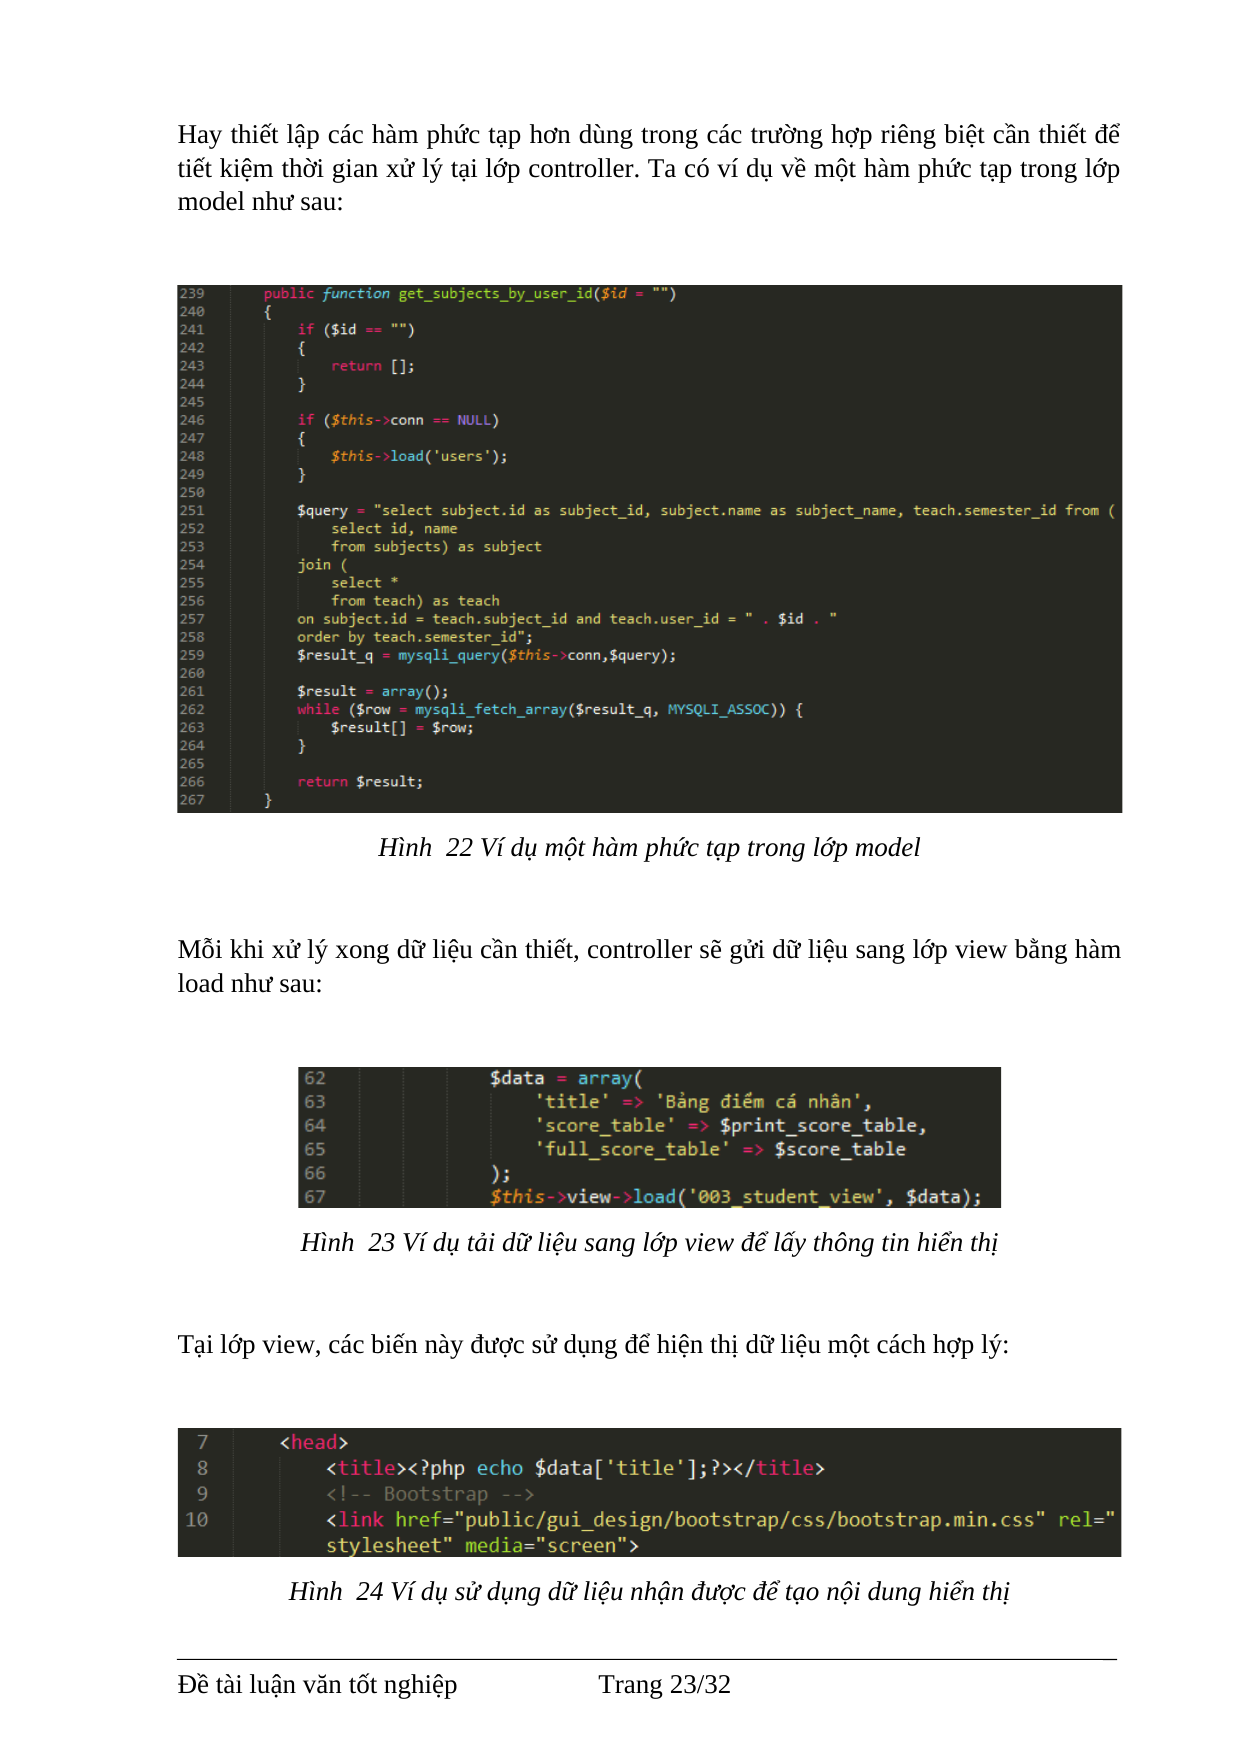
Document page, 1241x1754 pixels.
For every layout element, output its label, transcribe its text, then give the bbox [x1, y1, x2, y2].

text Mỗi khi xử lý xong dữ liệu cần thiết, controller sẽ gửi dữ liệu sang lớp view bằng hàm load như sau: [177, 934, 1122, 998]
picture [177, 285, 1123, 813]
text Hay thiết lập các hàm phức tạp hơn dùng trong các trường hợp riêng biệt cần thiết để tiết kiệm thời gian xử lý tại lớp controller. Ta có ví dụ về một hàm phức tạp trong lớp model như sau: [177, 118, 1122, 216]
text Tại lớp view, các biến này được sử dụng để hiện thị dữ liệu một cách hợp lý: [177, 1328, 1122, 1359]
picture [177, 1428, 1122, 1557]
picture [298, 1067, 1002, 1208]
